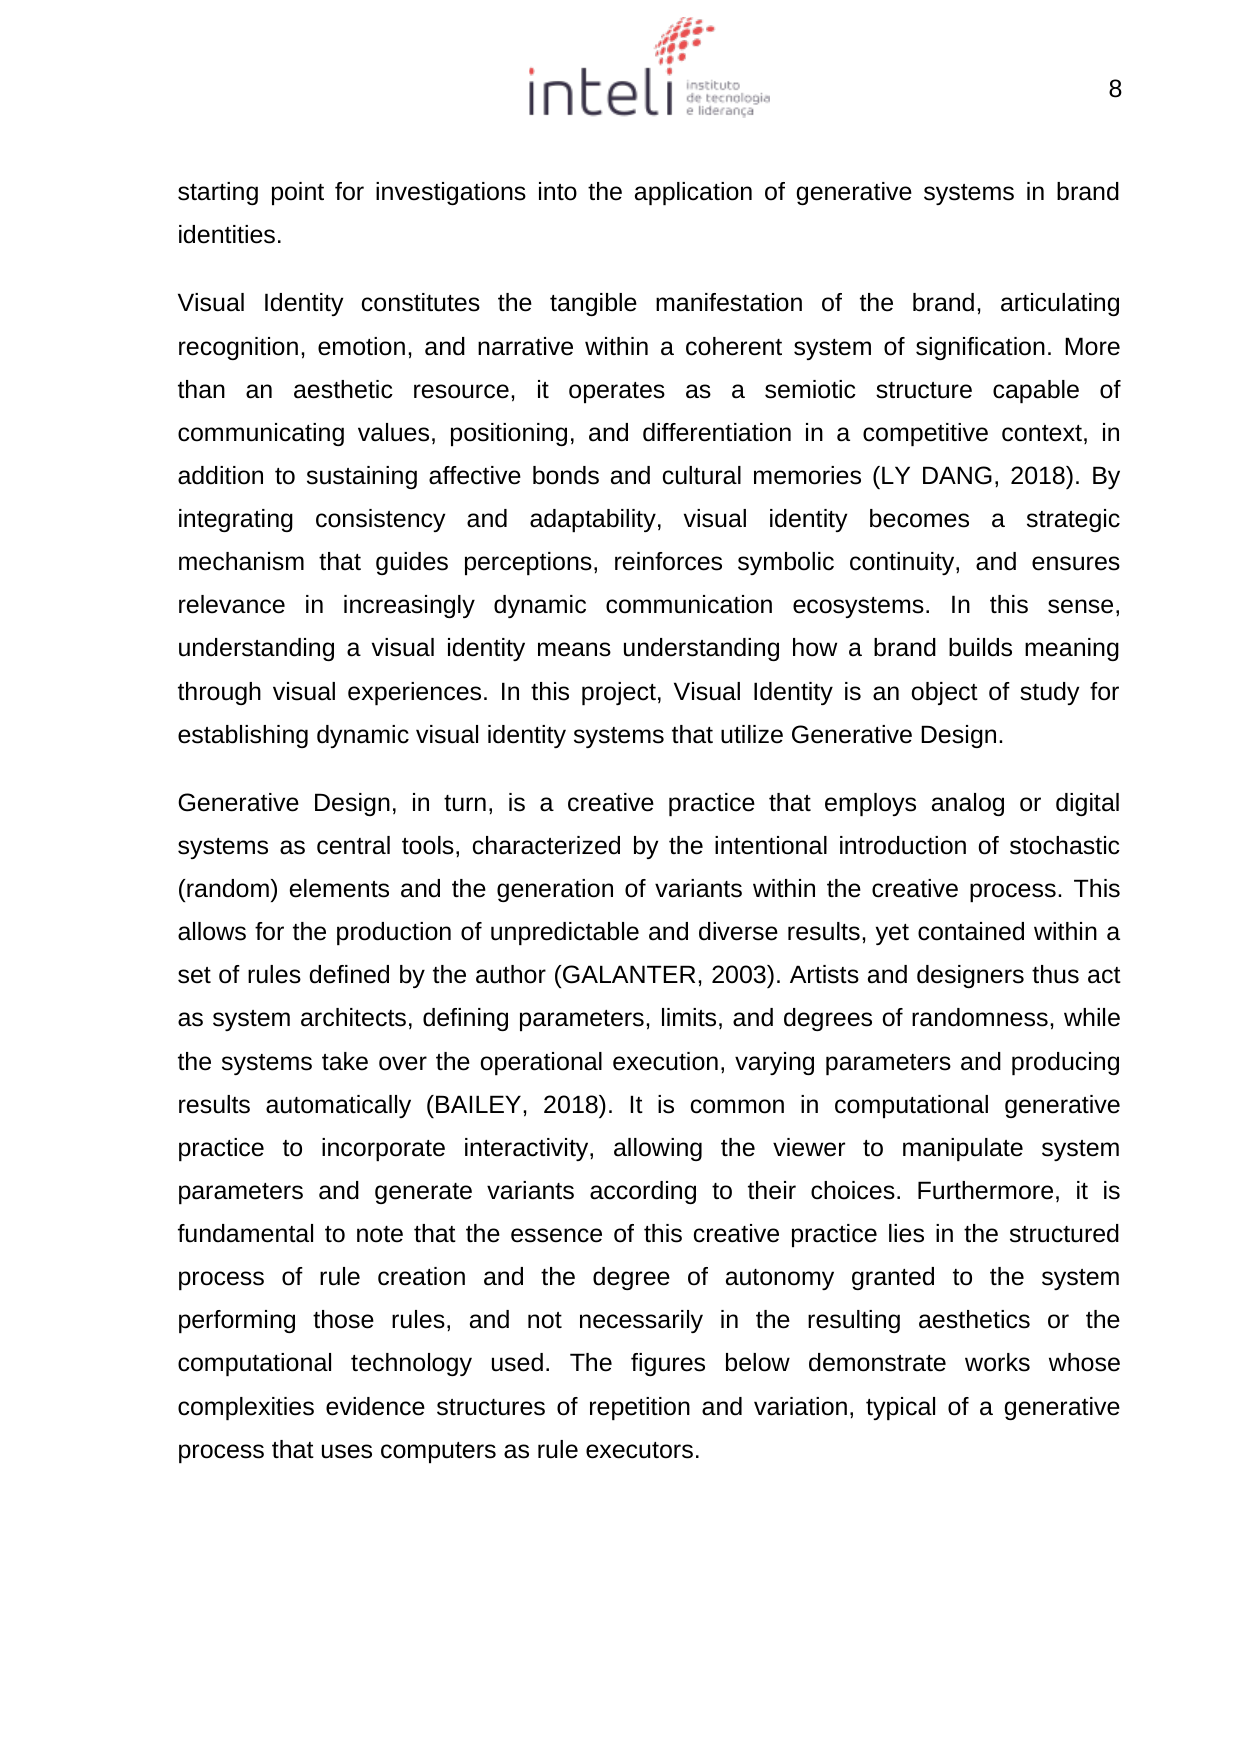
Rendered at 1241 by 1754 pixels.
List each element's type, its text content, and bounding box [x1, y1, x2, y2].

picture [529, 17, 770, 118]
text Generative Design, in turn, is a creative practice that employs analog or digital systems as central tools, characterized by the intentional introduction of stochastic (random) elements and the generation of variants within the creative process. This allows for the production of unpredictable and diverse results, yet contained within a set of rules defined by the author (GALANTER, 2003). Artists and designers thus act as system architects, defining parameters, limits, and degrees of randomness, while the systems take over the operational execution, varying parameters and producing results automatically (BAILEY, 2018). It is common in computational generative practice to incorporate interactivity, allowing the viewer to manipulate system parameters and generate variants according to their choices. Furthermore, it is fundamental to note that the essence of this creative practice lies in the structured process of rule creation and the degree of autonomy granted to the system performing those rules, and not necessarily in the resulting aesthetics or the computational technology used. The figures below demonstrate works whose complexities evidence structures of repetition and variation, typical of a generative process that uses computers as rule executors. [177, 788, 1122, 1463]
text Visual Identity constitutes the tangible manifestation of the brand, articulating recognition, emotion, and narrative within a coherent system of signification. More than an aesthetic resource, it operates as a semiotic structure capable of communicating values, positioning, and differentiation in a competitive context, in addition to sustaining affective bonds and cultural memories (LY DANG, 2018). By integrating consistency and adaptability, visual identity becomes a strategic mechanism that guides perceptions, reinforces symbolic continuity, and ensures relevance in increasingly dynamic communication ecosystems. In this sense, understanding a visual identity means understanding how a brand builds meaning through visual experiences. In this project, Visual Identity is an object of study for establishing dynamic visual identity systems that utilize Generative Design. [177, 288, 1122, 748]
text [177, 177, 1122, 249]
